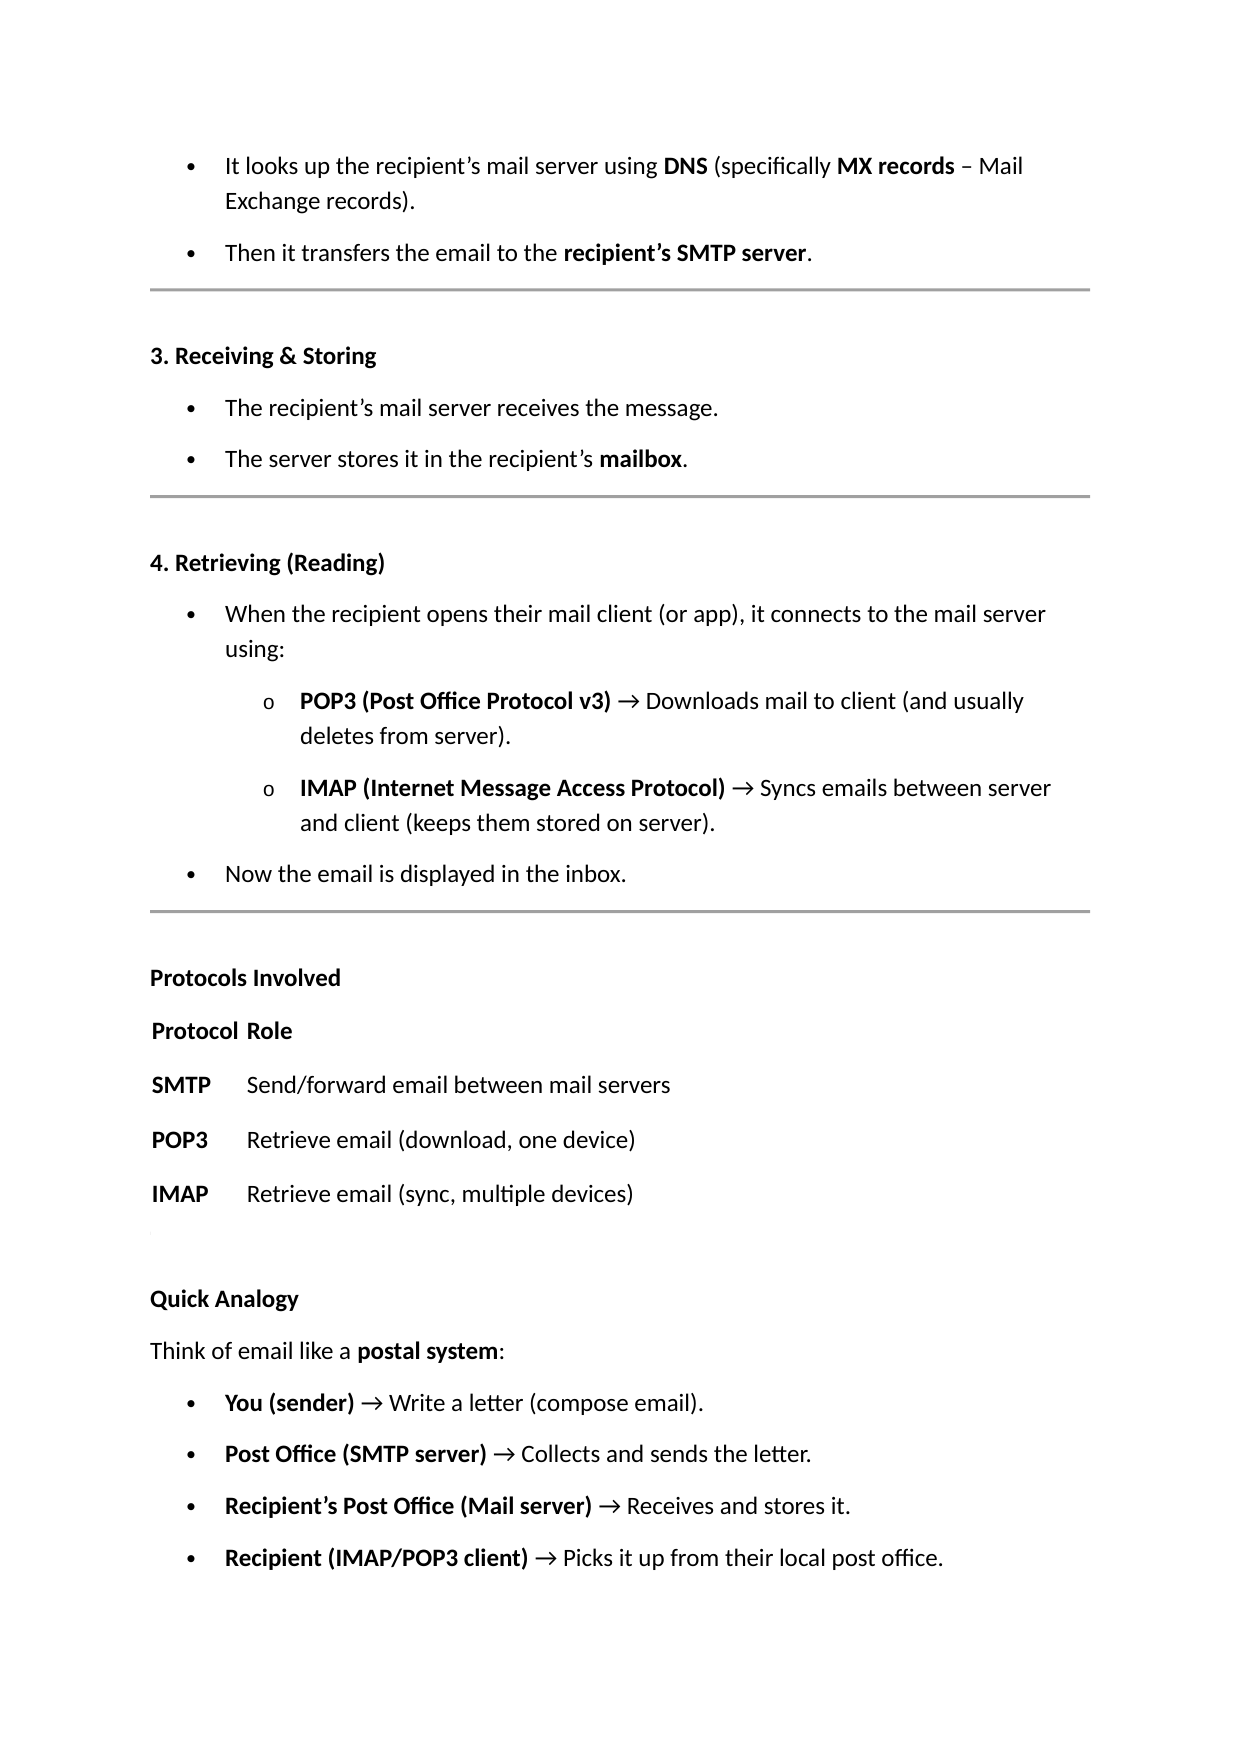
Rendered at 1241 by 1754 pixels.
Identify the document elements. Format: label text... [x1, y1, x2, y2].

list You (sender) → Write a letter (compose email). [187, 1387, 1090, 1417]
table_cell POP3 [150, 1123, 245, 1177]
text Quick Analogy [150, 1283, 1090, 1314]
table_cell IMAP [150, 1177, 245, 1232]
list Recipient’s Post Office (Mail server) → Receives and stores it. [187, 1490, 1090, 1521]
table_header Protocol [150, 1013, 245, 1068]
list Then it transfers the email to the recipient’s SMTP server. [187, 237, 1090, 267]
text Protocols Involved [150, 962, 1090, 992]
table_cell SMTP [150, 1068, 245, 1122]
list Recipient (IMAP/POP3 client) → Picks it up from their local post office. [187, 1542, 1090, 1572]
table_cell Retrieve email (sync, multiple devices) [245, 1177, 677, 1232]
list Post Office (SMTP server) → Collects and sends the letter. [187, 1438, 1090, 1469]
list POP3 (Post Office Protocol v3) → Downloads mail to client (and usually deletes from server). [262, 685, 1090, 751]
list Now the email is displayed in the inbox. [187, 858, 1090, 889]
text 3. Receiving & Storing [150, 340, 1090, 371]
text Think of email like a postal system: [150, 1335, 1090, 1366]
table_cell Retrieve email (download, one device) [245, 1123, 677, 1177]
text 4. Retrieving (Reading) [150, 547, 1090, 577]
list It looks up the recipient’s mail server using DNS (specifically MX records – Mail Exchange records). [187, 150, 1090, 216]
list The server stores it in the recipient’s mailbox. [187, 443, 1090, 474]
table_cell Send/forward email between mail servers [245, 1068, 677, 1122]
list When the recipient opens their mail client (or app), it connects to the mail server using: [187, 598, 1090, 664]
list The recipient’s mail server receives the message. [187, 392, 1090, 422]
table_header Role [245, 1013, 677, 1068]
list IMAP (Internet Message Access Protocol) → Syncs emails between server and client (keeps them stored on server). [262, 772, 1090, 837]
